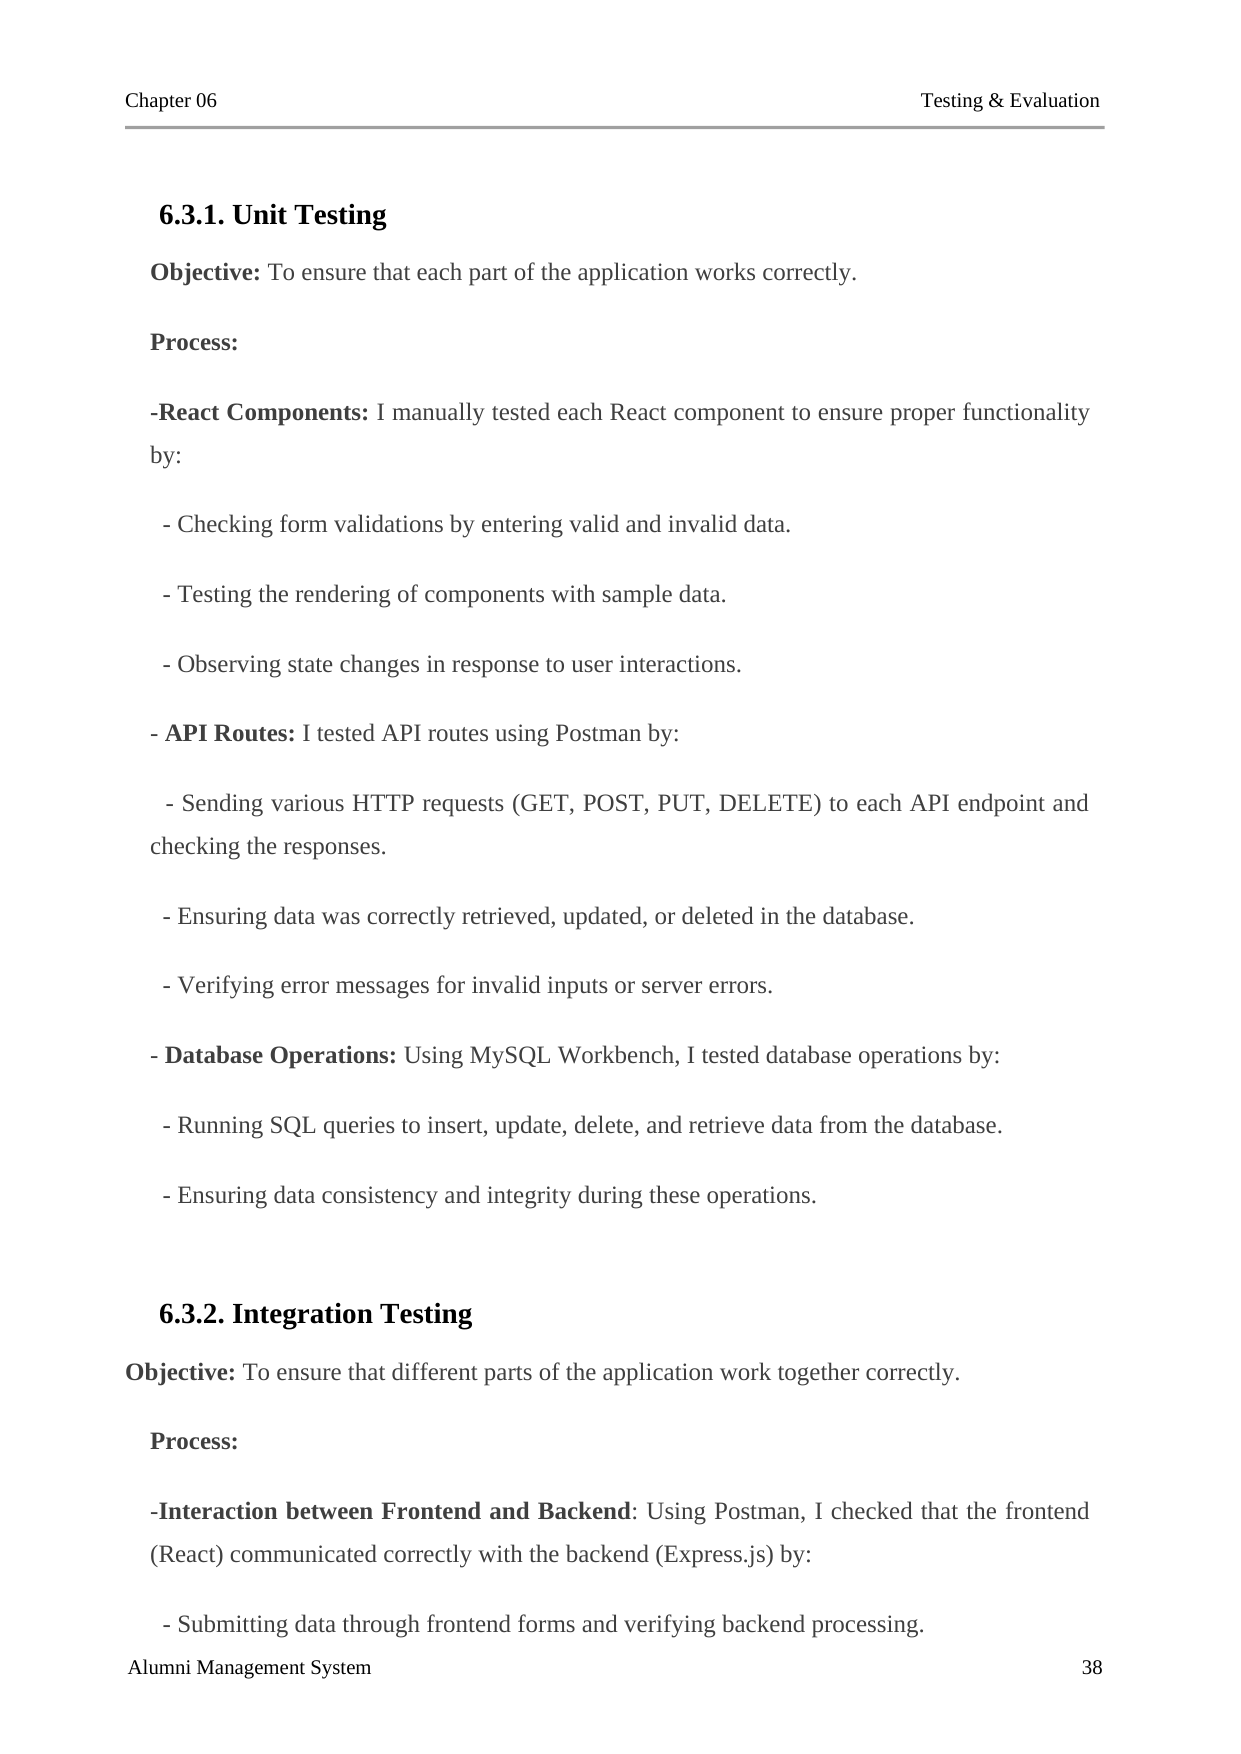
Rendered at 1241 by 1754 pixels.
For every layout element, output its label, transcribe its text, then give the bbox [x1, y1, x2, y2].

text Process: [150, 327, 1090, 356]
text Objective: To ensure that different parts of the application work together correctly. [125, 1357, 1090, 1385]
text - Testing the rendering of components with sample data. [150, 579, 1090, 608]
subtitle 6.3.1. Unit Testing [159, 193, 1081, 231]
text - Sending various HTTP requests (GET, POST, PUT, DELETE) to each API endpoint and checking the responses. [150, 788, 1090, 860]
text Objective: To ensure that each part of the application works correctly. [150, 257, 1090, 286]
text -Interaction between Frontend and Backend: Using Postman, I checked that the frontend (React) communicated correctly with the backend (Express.js) by: [150, 1496, 1090, 1568]
text -React Components: I manually tested each React component to ensure proper functionality by: [150, 397, 1090, 468]
text - Ensuring data consistency and integrity during these operations. [150, 1180, 1090, 1208]
text - Verifying error messages for invalid inputs or server errors. [150, 971, 1090, 999]
text - API Routes: I tested API routes using Postman by: [150, 718, 1090, 747]
text - Observing state changes in response to user interactions. [150, 649, 1090, 677]
text - Running SQL queries to insert, update, delete, and retrieve data from the database. [150, 1110, 1090, 1139]
text - Submitting data through frontend forms and verifying backend processing. [150, 1609, 1090, 1637]
subtitle 6.3.2. Integration Testing [159, 1292, 1081, 1330]
text - Checking form validations by entering valid and invalid data. [150, 509, 1090, 538]
text - Database Operations: Using MySQL Workbench, I tested database operations by: [150, 1040, 1090, 1069]
text - Ensuring data was correctly retrieved, updated, or deleted in the database. [150, 901, 1090, 930]
text Process: [150, 1426, 1090, 1455]
